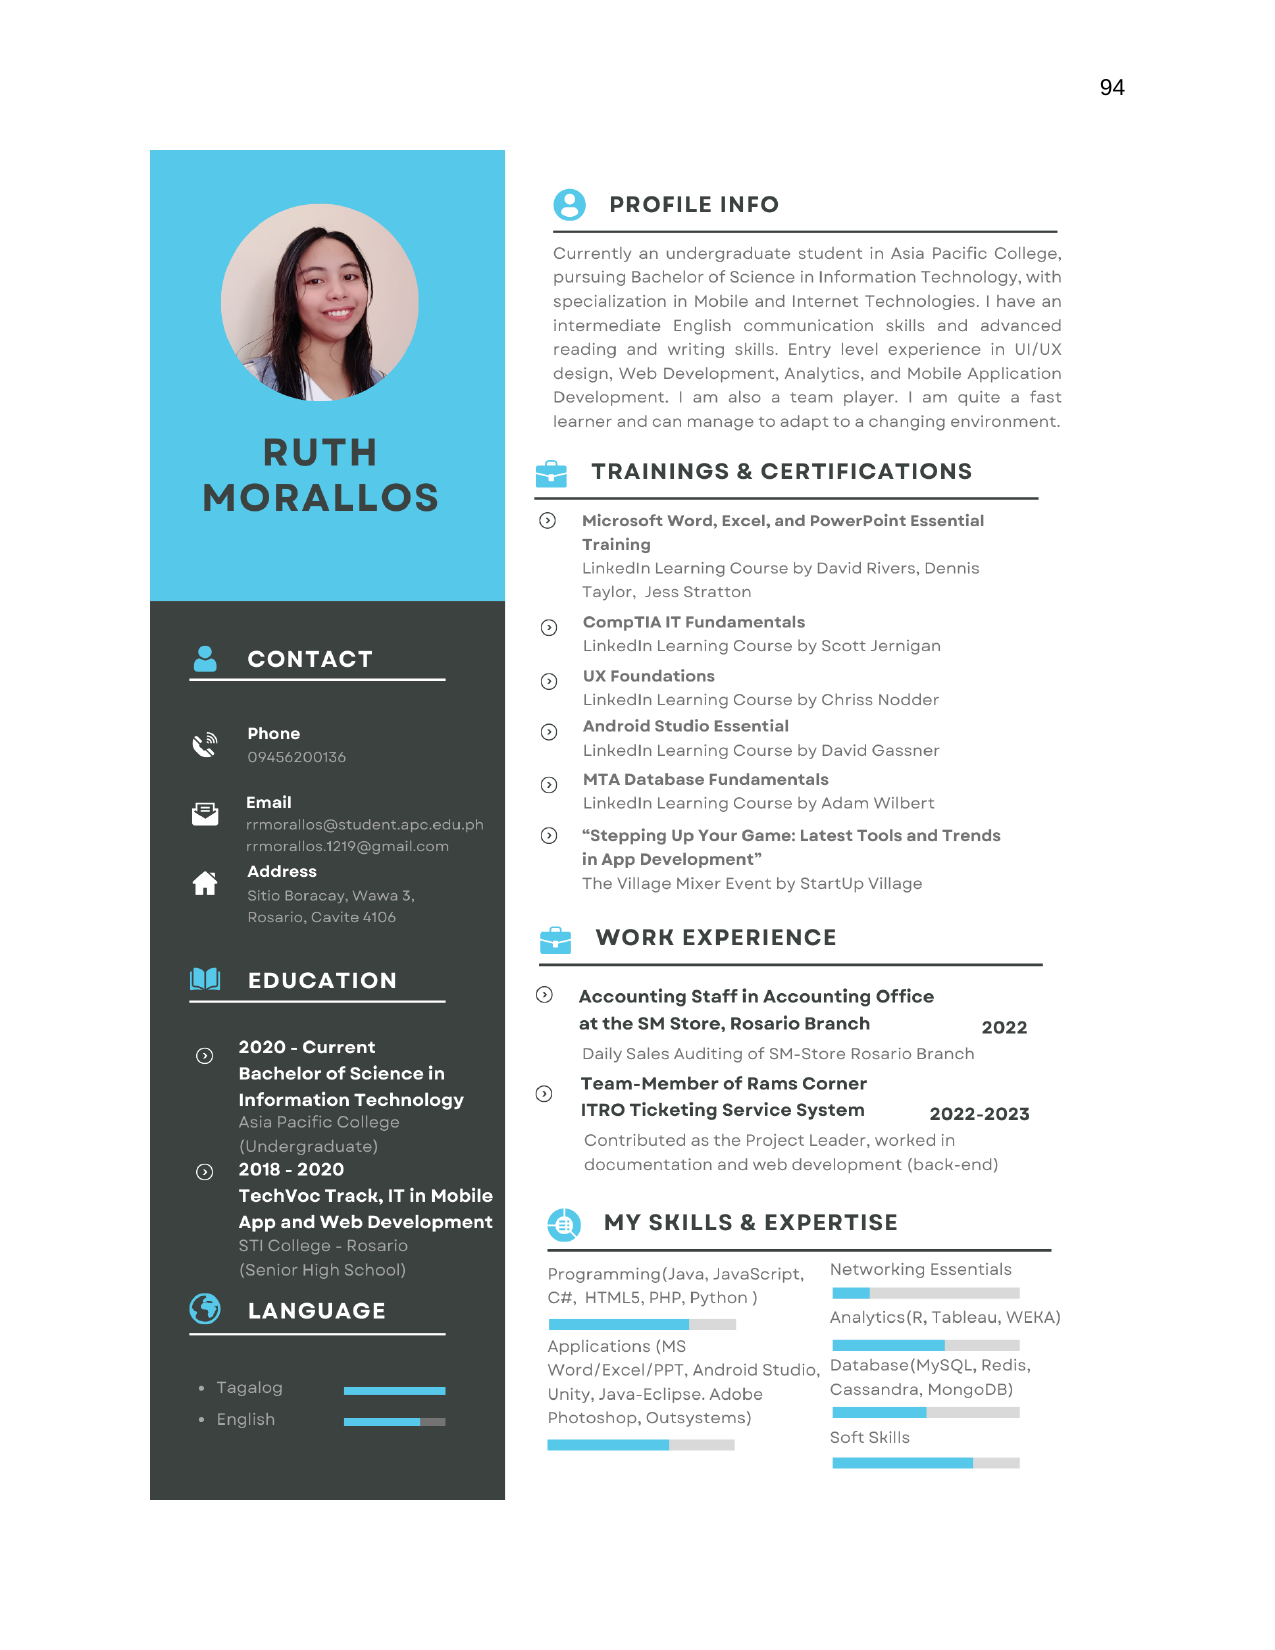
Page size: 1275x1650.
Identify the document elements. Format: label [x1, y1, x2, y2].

picture [150, 150, 1105, 1500]
